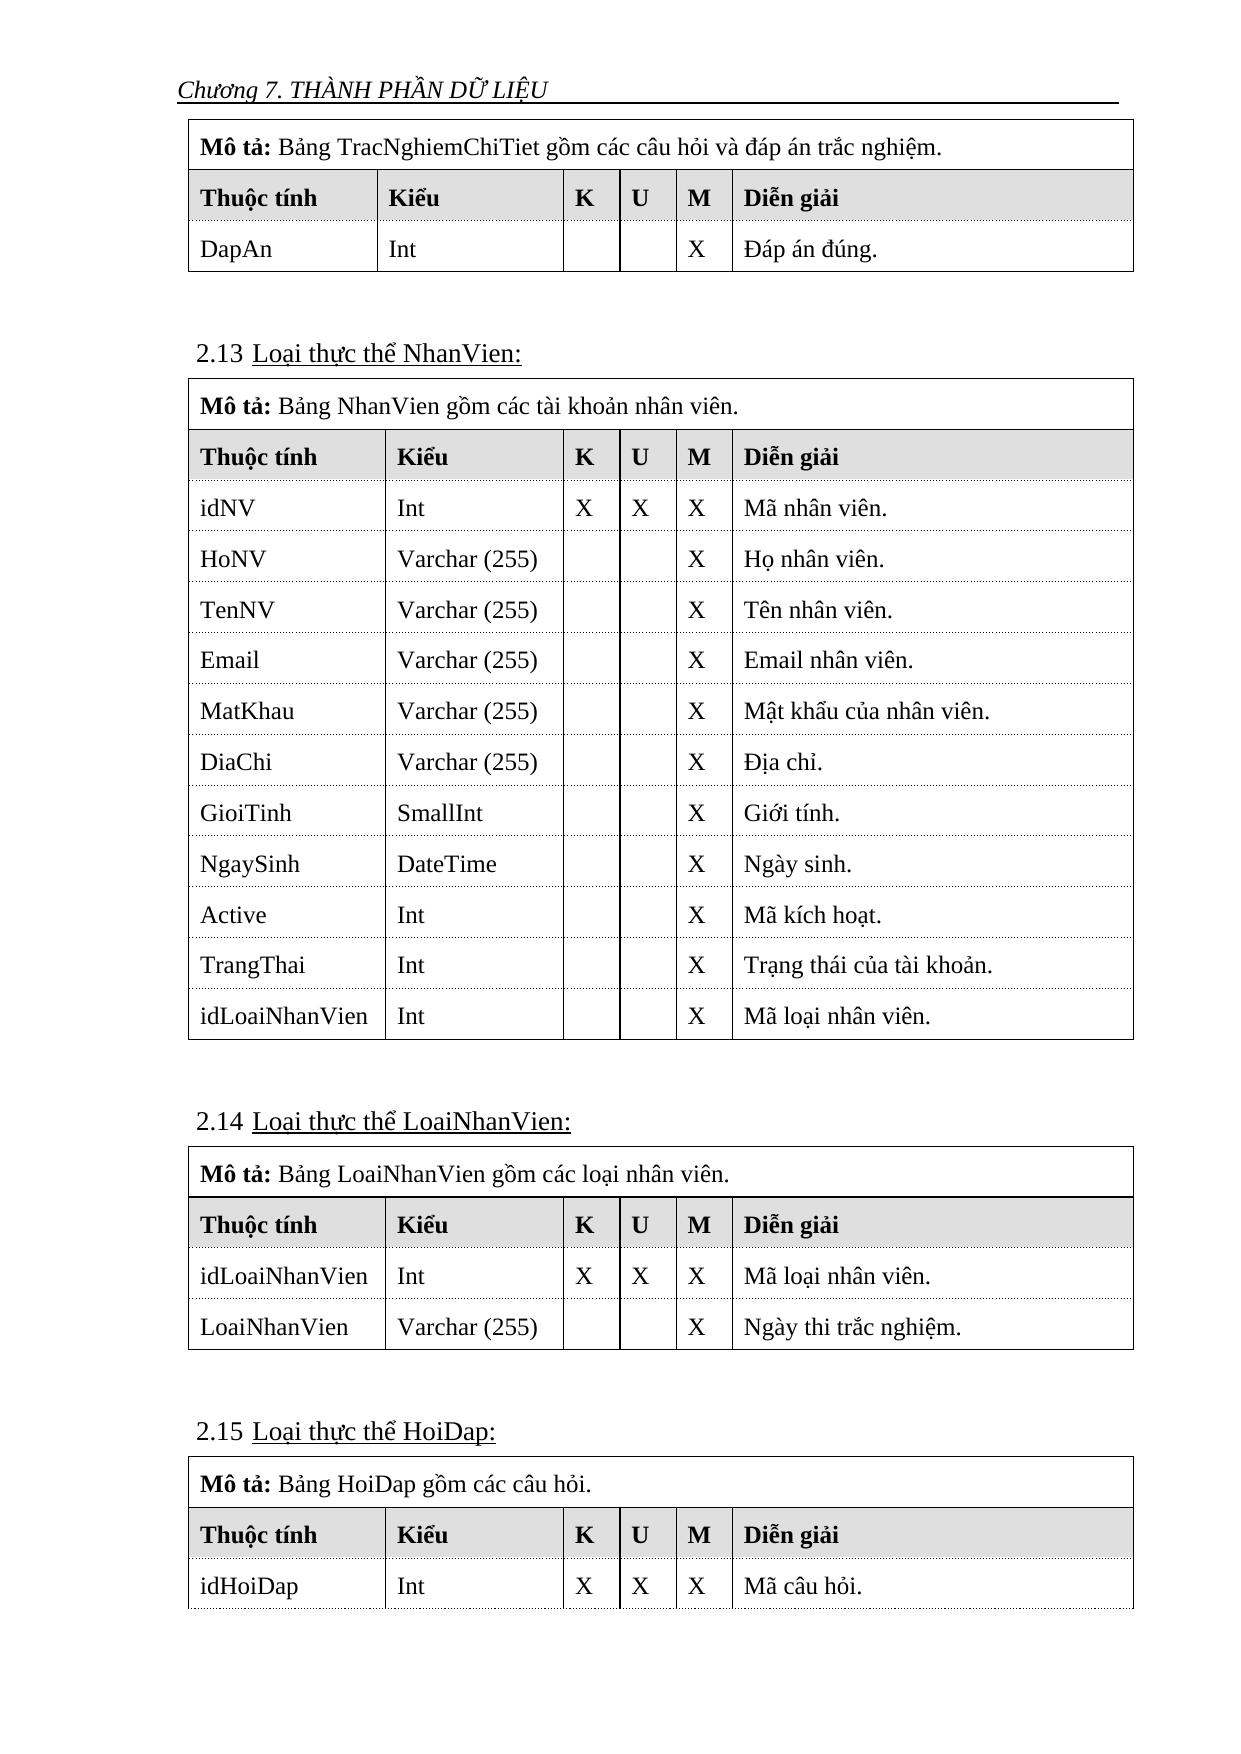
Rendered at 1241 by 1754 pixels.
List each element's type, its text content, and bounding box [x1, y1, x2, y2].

table_cell [564, 1298, 619, 1349]
table_cell [621, 937, 676, 988]
table_cell DateTime [386, 835, 563, 886]
table_cell X [677, 886, 732, 937]
table_cell [564, 220, 619, 271]
table_cell idNV [189, 480, 385, 530]
table_cell Email nhân viên. [733, 632, 1133, 683]
table_header Mô tả: Bảng NhanVien gồm các tài khoản nhân viên. [189, 379, 1133, 429]
table_cell X [677, 835, 732, 886]
table_cell [621, 886, 676, 937]
table_cell Active [189, 886, 385, 937]
table_cell [564, 683, 619, 734]
table_cell Ngày sinh. [733, 835, 1133, 886]
table_cell TrangThai [189, 937, 385, 988]
table_cell Trạng thái của tài khoản. [733, 937, 1133, 988]
table_cell Int [386, 937, 563, 988]
table_cell Int [386, 988, 563, 1039]
table_cell X [677, 683, 732, 734]
table_cell Kiểu [386, 1508, 563, 1557]
table_cell [564, 785, 619, 835]
table_cell Mã loại nhân viên. [733, 988, 1133, 1039]
table_cell M [677, 170, 732, 220]
table_cell Giới tính. [733, 785, 1133, 835]
table_cell Varchar (255) [386, 734, 563, 784]
table_cell LoaiNhanVien [189, 1298, 385, 1349]
table_cell X [677, 220, 732, 271]
table_header Mô tả: Bảng LoaiNhanVien gồm các loại nhân viên. [189, 1147, 1133, 1196]
table_cell M [677, 430, 732, 479]
table_cell Mã loại nhân viên. [733, 1247, 1133, 1298]
table_cell [621, 785, 676, 835]
table_cell Varchar (255) [386, 683, 563, 734]
table_cell Mật khẩu của nhân viên. [733, 683, 1133, 734]
table_cell Tên nhân viên. [733, 581, 1133, 632]
table_cell K [564, 170, 619, 220]
table_cell MatKhau [189, 683, 385, 734]
table_cell NgaySinh [189, 835, 385, 886]
table_cell Diễn giải [733, 170, 1133, 220]
table_cell idHoiDap [189, 1558, 385, 1608]
table_cell Địa chỉ. [733, 734, 1133, 784]
table_cell X [677, 1247, 732, 1298]
table_cell DapAn [189, 220, 377, 271]
table_cell Email [189, 632, 385, 683]
table_cell Diễn giải [733, 430, 1133, 479]
table_cell U [621, 1508, 676, 1557]
table_cell Varchar (255) [386, 1298, 563, 1349]
table_cell Họ nhân viên. [733, 530, 1133, 581]
table_cell X [677, 937, 732, 988]
table_cell HoNV [189, 530, 385, 581]
table_cell Int [386, 1558, 563, 1608]
list Loại thực thể LoaiNhanVien: [196, 1105, 1122, 1136]
table_cell Thuộc tính [189, 430, 385, 479]
table_cell TenNV [189, 581, 385, 632]
table_cell GioiTinh [189, 785, 385, 835]
table_cell [621, 581, 676, 632]
table_cell [564, 835, 619, 886]
table_cell Mã kích hoạt. [733, 886, 1133, 937]
table_cell [621, 1298, 676, 1349]
table_cell X [677, 581, 732, 632]
table_cell Diễn giải [733, 1198, 1133, 1247]
table_cell [621, 530, 676, 581]
table_cell X [564, 1558, 619, 1608]
table_header Mô tả: Bảng TracNghiemChiTiet gồm các câu hỏi và đáp án trắc nghiệm. [189, 120, 1133, 169]
table_cell [564, 988, 619, 1039]
table_cell Ngày thi trắc nghiệm. [733, 1298, 1133, 1349]
table_cell Kiểu [386, 1198, 563, 1247]
table_cell [564, 886, 619, 937]
table_cell X [677, 785, 732, 835]
table_cell U [621, 170, 676, 220]
table_cell Thuộc tính [189, 1198, 385, 1247]
table_cell [564, 734, 619, 784]
table_cell Int [378, 220, 563, 271]
table_cell Đáp án đúng. [733, 220, 1133, 271]
table_cell K [564, 1508, 619, 1557]
table_cell X [677, 1298, 732, 1349]
table_cell Thuộc tính [189, 1508, 385, 1557]
table_cell [621, 734, 676, 784]
table_cell Varchar (255) [386, 632, 563, 683]
table_cell M [677, 1508, 732, 1557]
list Loại thực thể HoiDap: [196, 1415, 1122, 1447]
table_cell Kiểu [378, 170, 563, 220]
table_cell X [677, 988, 732, 1039]
table_cell DiaChi [189, 734, 385, 784]
table_cell X [621, 1558, 676, 1608]
table_cell U [621, 430, 676, 479]
table_cell idLoaiNhanVien [189, 1247, 385, 1298]
table_cell Varchar (255) [386, 530, 563, 581]
table_cell Mã nhân viên. [733, 480, 1133, 530]
table_cell [564, 937, 619, 988]
table_cell X [564, 1247, 619, 1298]
list Loại thực thể NhanVien: [196, 337, 1122, 369]
table_cell [621, 988, 676, 1039]
table_cell X [677, 1558, 732, 1608]
table_cell Mã câu hỏi. [733, 1558, 1133, 1608]
table_cell [621, 632, 676, 683]
table_cell [564, 581, 619, 632]
table_cell Kiểu [386, 430, 563, 479]
table_cell M [677, 1198, 732, 1247]
table_cell K [564, 1198, 619, 1247]
table_cell X [677, 734, 732, 784]
table_cell Int [386, 480, 563, 530]
table_cell X [621, 1247, 676, 1298]
table_cell Thuộc tính [189, 170, 377, 220]
table_cell X [677, 632, 732, 683]
table_cell Int [386, 1247, 563, 1298]
table_cell [621, 835, 676, 886]
table_cell Diễn giải [733, 1508, 1133, 1557]
table_cell X [564, 480, 619, 530]
table_header Mô tả: Bảng HoiDap gồm các câu hỏi. [189, 1457, 1133, 1507]
table_cell Int [386, 886, 563, 937]
table_cell K [564, 430, 619, 479]
table_cell [621, 683, 676, 734]
table_cell U [621, 1198, 676, 1247]
table_cell SmallInt [386, 785, 563, 835]
table_cell idLoaiNhanVien [189, 988, 385, 1039]
table_cell X [677, 480, 732, 530]
table_cell X [621, 480, 676, 530]
table_cell [564, 530, 619, 581]
table_cell Varchar (255) [386, 581, 563, 632]
table_cell [564, 632, 619, 683]
table_cell X [677, 530, 732, 581]
table_cell [621, 220, 676, 271]
